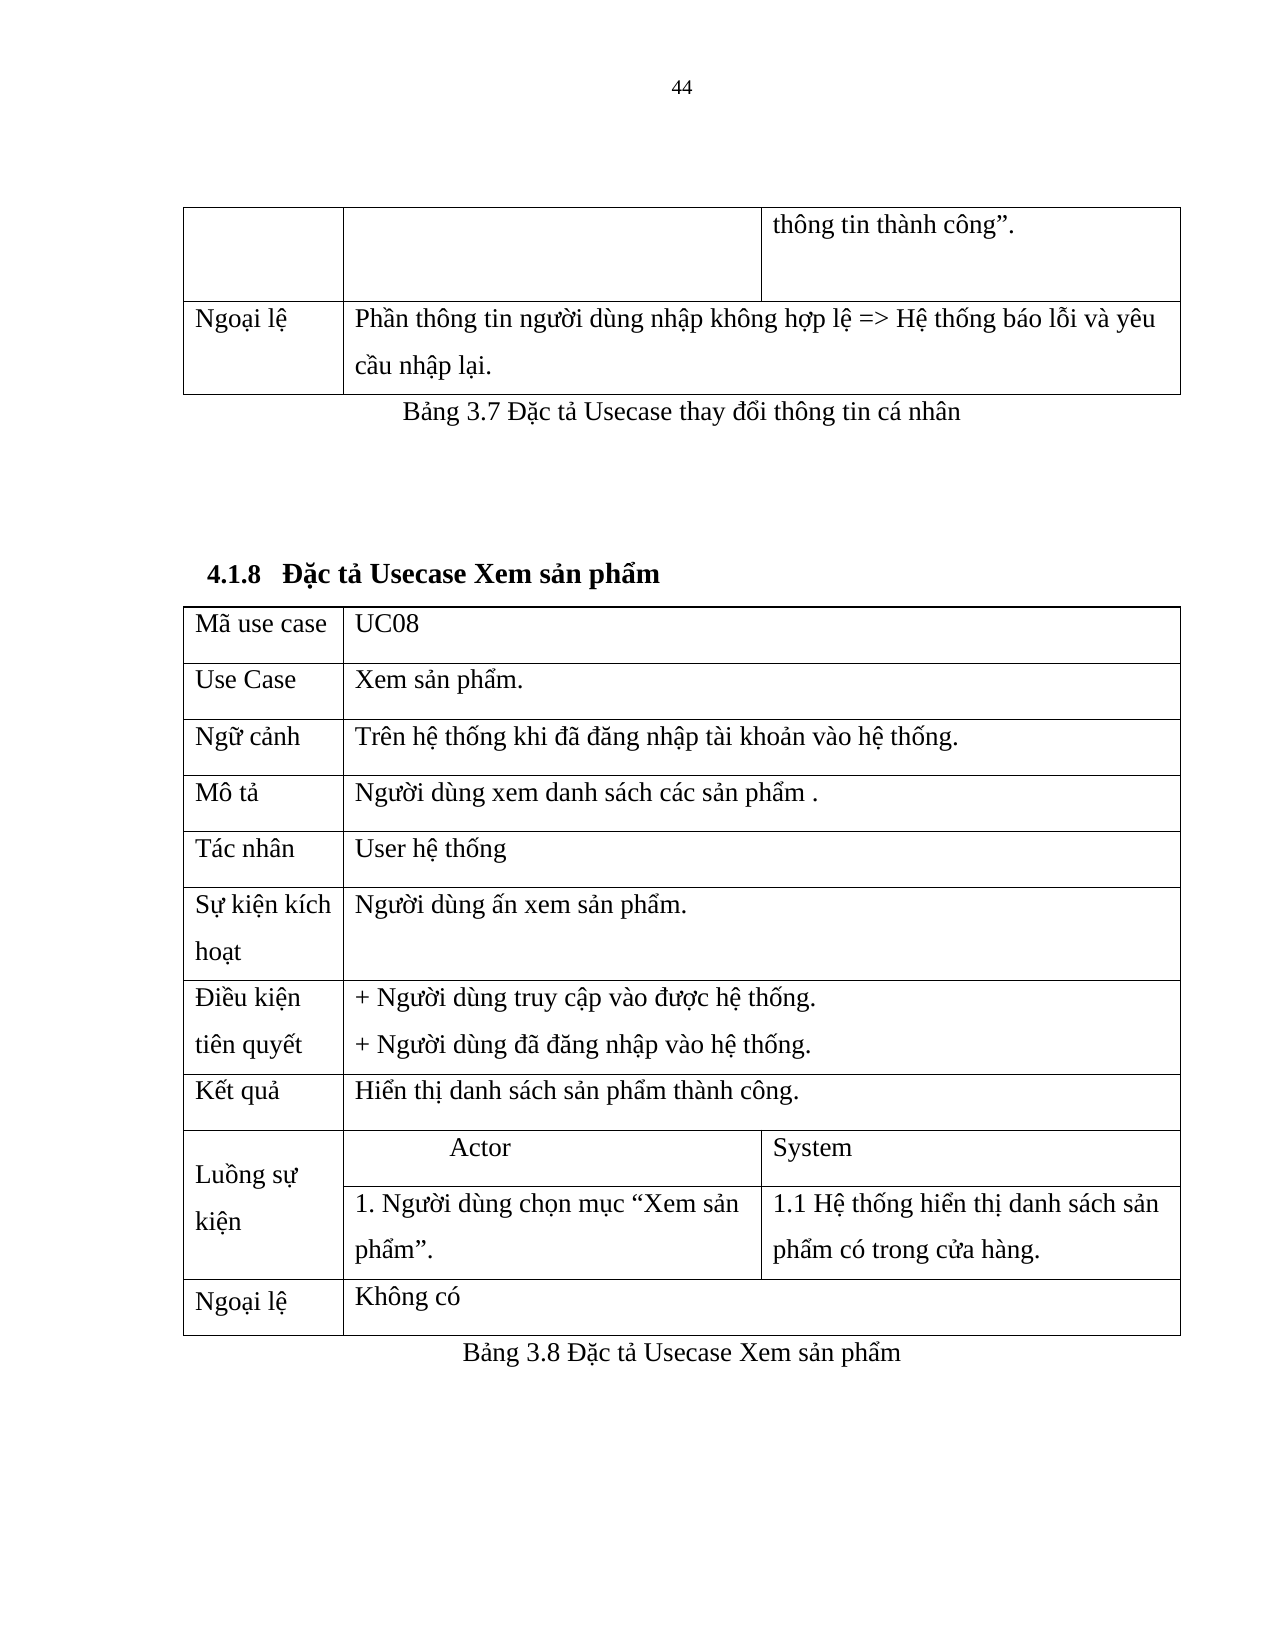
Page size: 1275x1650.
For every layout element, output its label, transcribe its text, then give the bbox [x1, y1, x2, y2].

table_header UC08 [344, 608, 1180, 663]
table_cell Actor [344, 1131, 761, 1186]
subtitle Đặc tả Usecase Xem sản phẩm [207, 556, 1157, 590]
table_cell 1.1 Hệ thống hiển thị danh sách sản phẩm có trong cửa hàng. [762, 1187, 1180, 1279]
table_cell Ngoại lệ [184, 302, 343, 394]
table_cell Xem sản phẩm. [344, 664, 1180, 719]
table_cell Ngoại lệ [184, 1280, 343, 1335]
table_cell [344, 208, 761, 301]
table_cell Ngữ cảnh [184, 720, 343, 775]
table_cell Điều kiện tiên quyết [184, 981, 343, 1073]
table_cell System [762, 1131, 1180, 1186]
text Bảng 3.8 Đặc tả Usecase Xem sản phẩm [207, 1336, 1157, 1367]
table_cell Trên hệ thống khi đã đăng nhập tài khoản vào hệ thống. [344, 720, 1180, 775]
table_cell Tác nhân [184, 832, 343, 887]
table_cell Phần thông tin người dùng nhập không hợp lệ => Hệ thống báo lỗi và yêu cầu nhập lại. [344, 302, 1180, 394]
table_cell 1. Người dùng chọn mục “Xem sản phẩm”. [344, 1187, 761, 1279]
table_cell Luồng sự kiện [184, 1131, 343, 1279]
table_header Mã use case [184, 608, 343, 663]
text Bảng 3.7 Đặc tả Usecase thay đổi thông tin cá nhân [207, 395, 1157, 426]
table_cell Người dùng ấn xem sản phẩm. [344, 888, 1180, 980]
table_cell Không có [344, 1280, 1180, 1335]
table_cell + Người dùng truy cập vào được hệ thống. + Người dùng đã đăng nhập vào hệ thống. [344, 981, 1180, 1073]
table_cell Hiển thị danh sách sản phẩm thành công. [344, 1075, 1180, 1129]
table_cell User hệ thống [344, 832, 1180, 887]
table_cell Mô tả [184, 776, 343, 831]
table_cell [762, 208, 1180, 301]
table_cell Kết quả [184, 1075, 343, 1129]
table_cell Người dùng xem danh sách các sản phẩm . [344, 776, 1180, 831]
table_cell Sự kiện kích hoạt [184, 888, 343, 980]
table_cell Use Case [184, 664, 343, 719]
